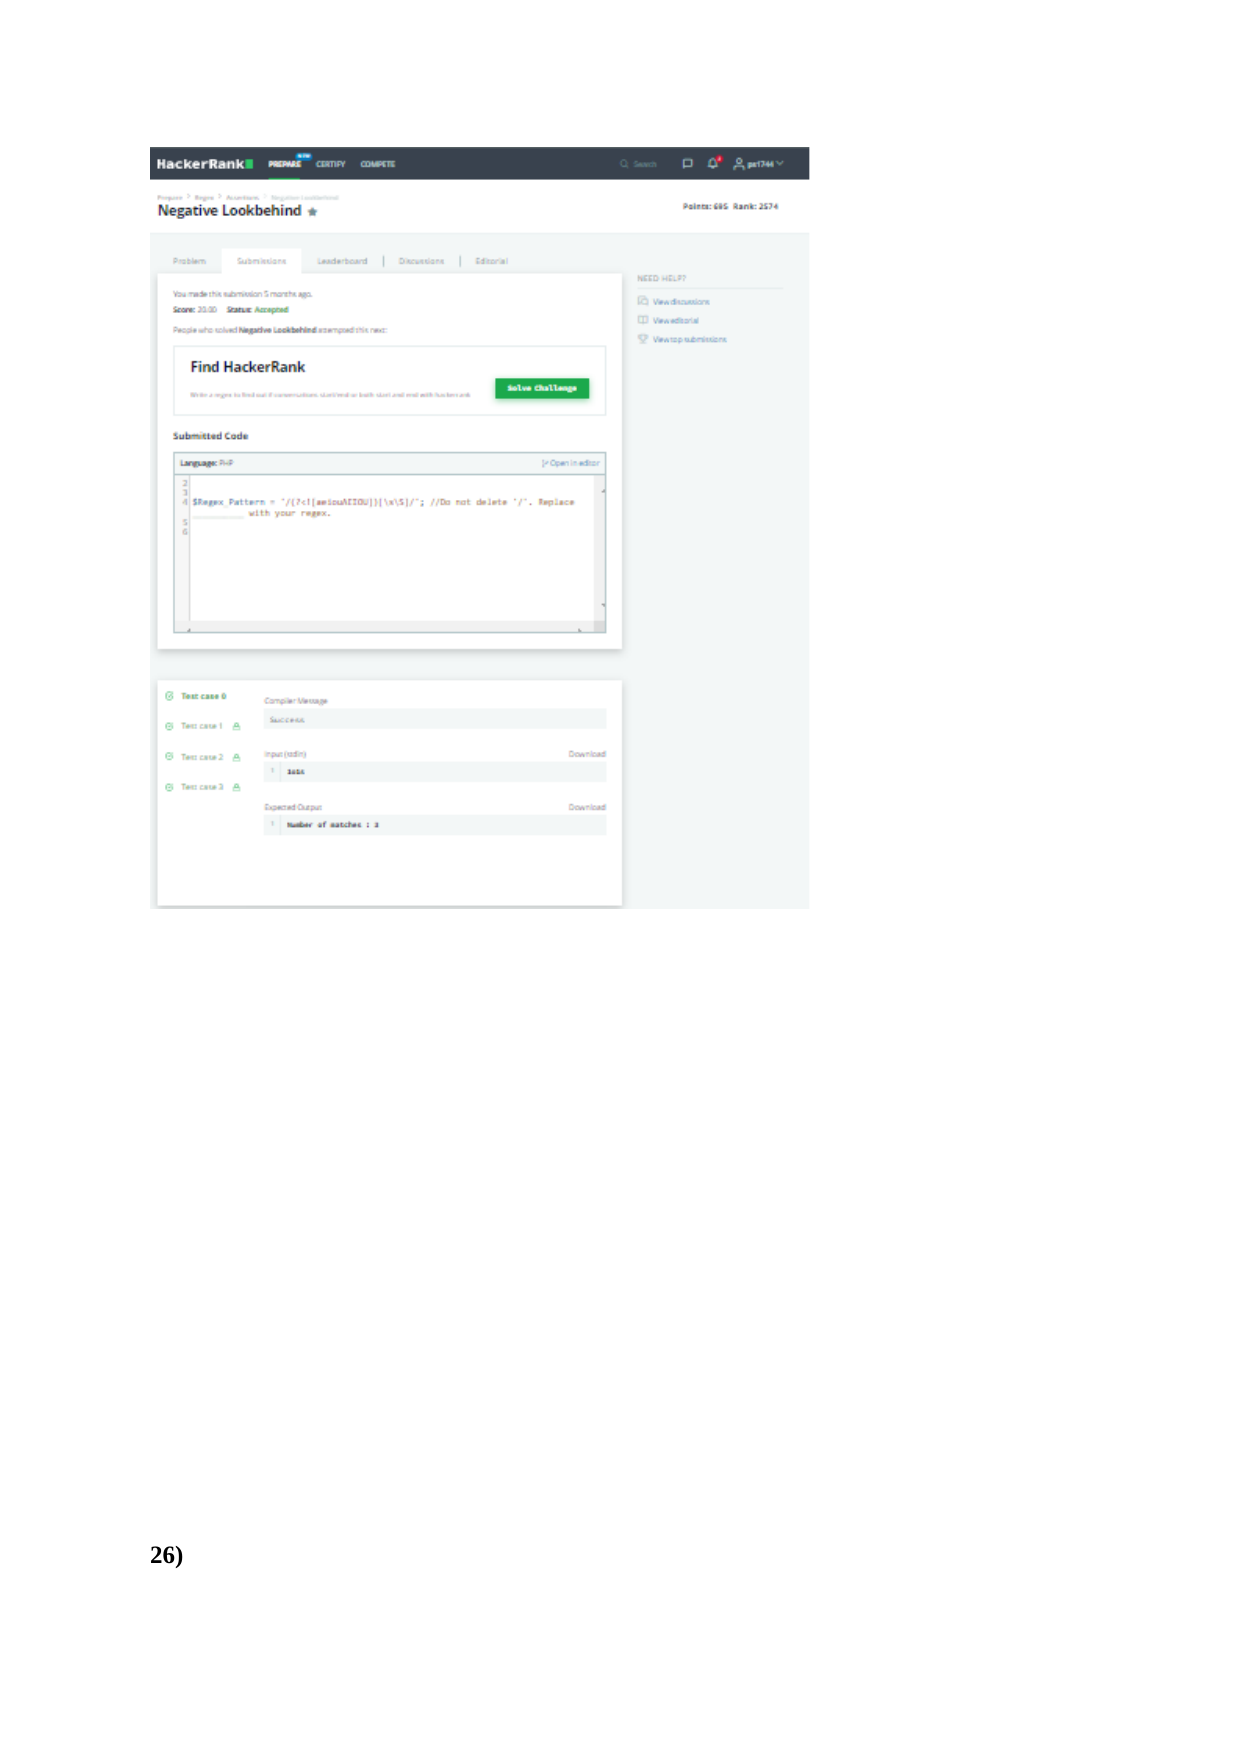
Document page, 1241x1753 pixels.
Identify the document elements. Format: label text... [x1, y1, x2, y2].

text 26) [150, 1540, 1094, 1569]
picture [150, 147, 810, 909]
